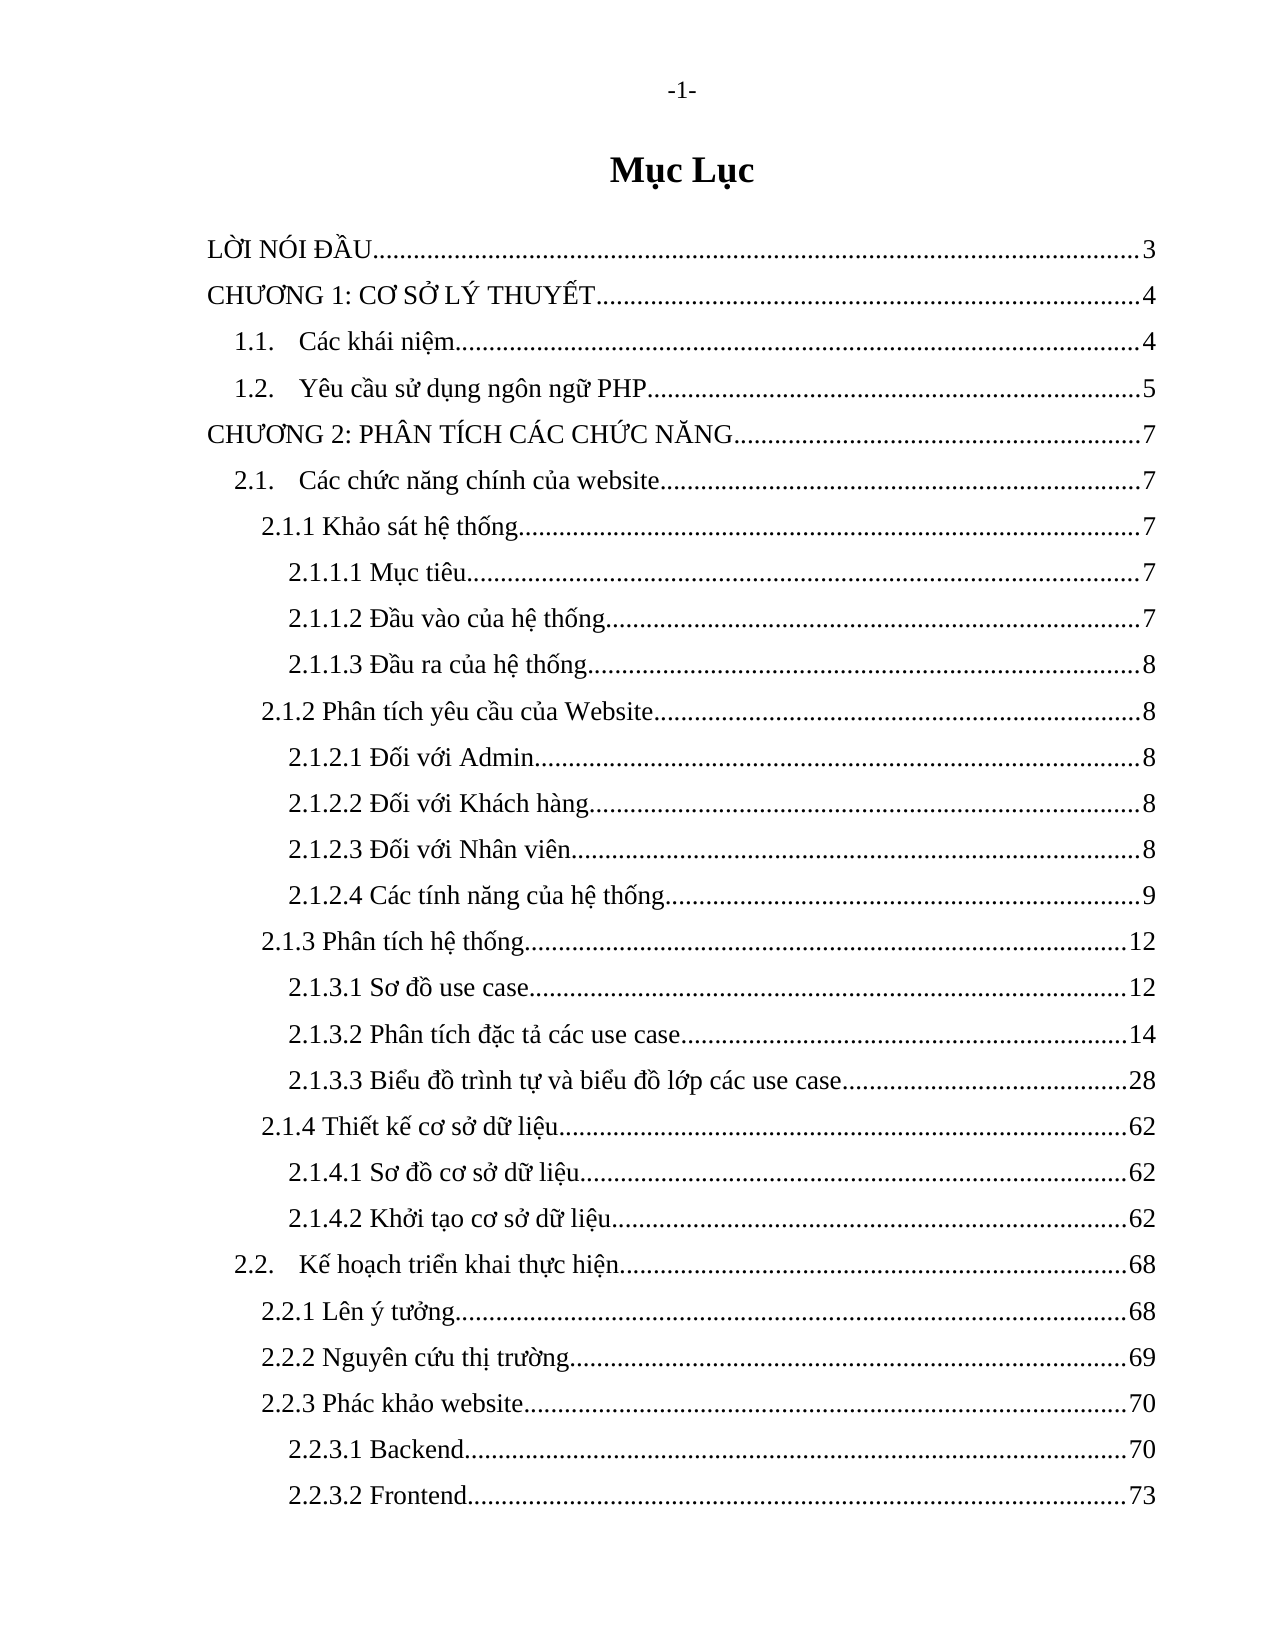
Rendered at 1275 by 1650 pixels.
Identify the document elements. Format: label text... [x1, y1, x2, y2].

text Mục Lục [207, 148, 1157, 191]
